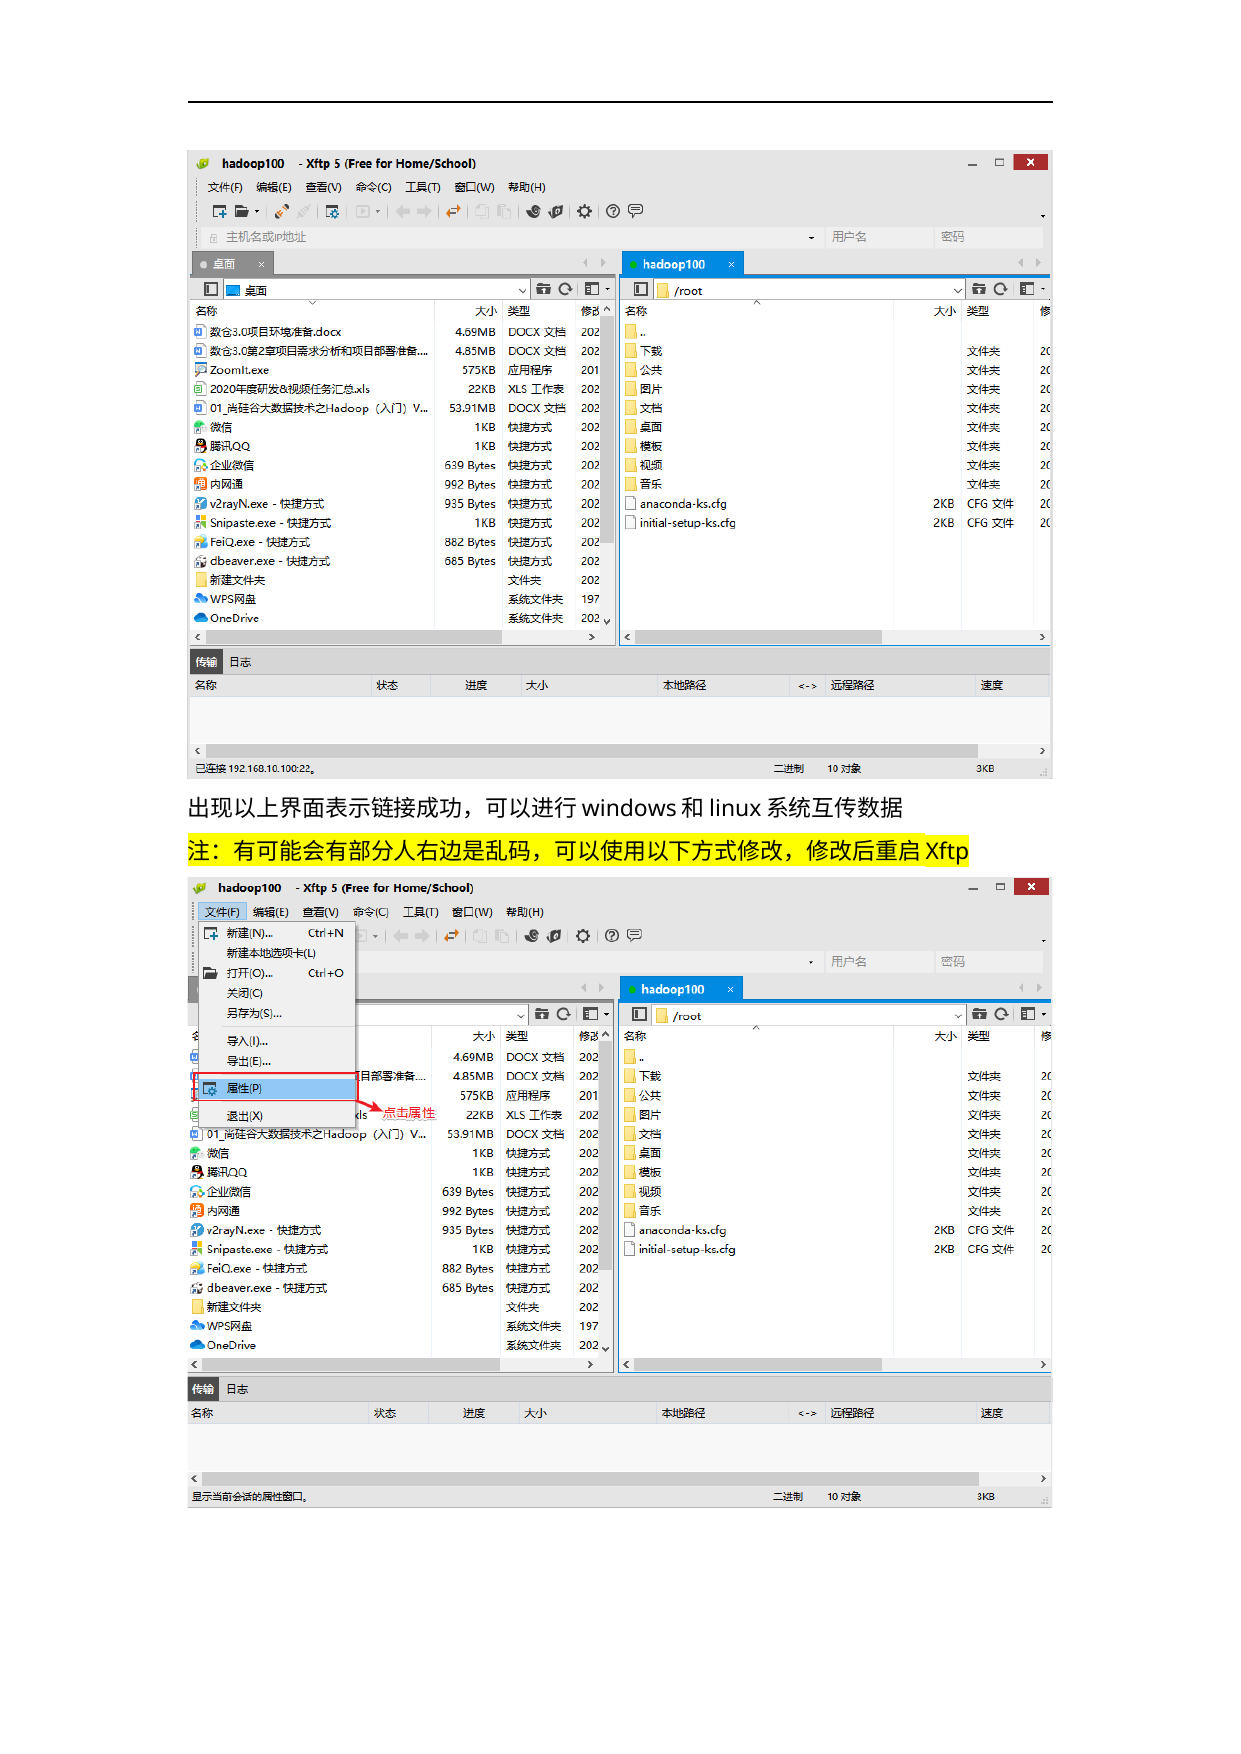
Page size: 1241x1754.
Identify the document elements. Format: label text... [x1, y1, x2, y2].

text 注：有可能会有部分人右边是乱码，可以使用以下方式修改，修改后重启Xftp [925, 833, 1053, 867]
picture [187, 150, 1053, 779]
text 出现以上界面表示链接成功，可以进行windows和linux系统互传数据 [187, 789, 1053, 823]
picture [187, 877, 1053, 1508]
